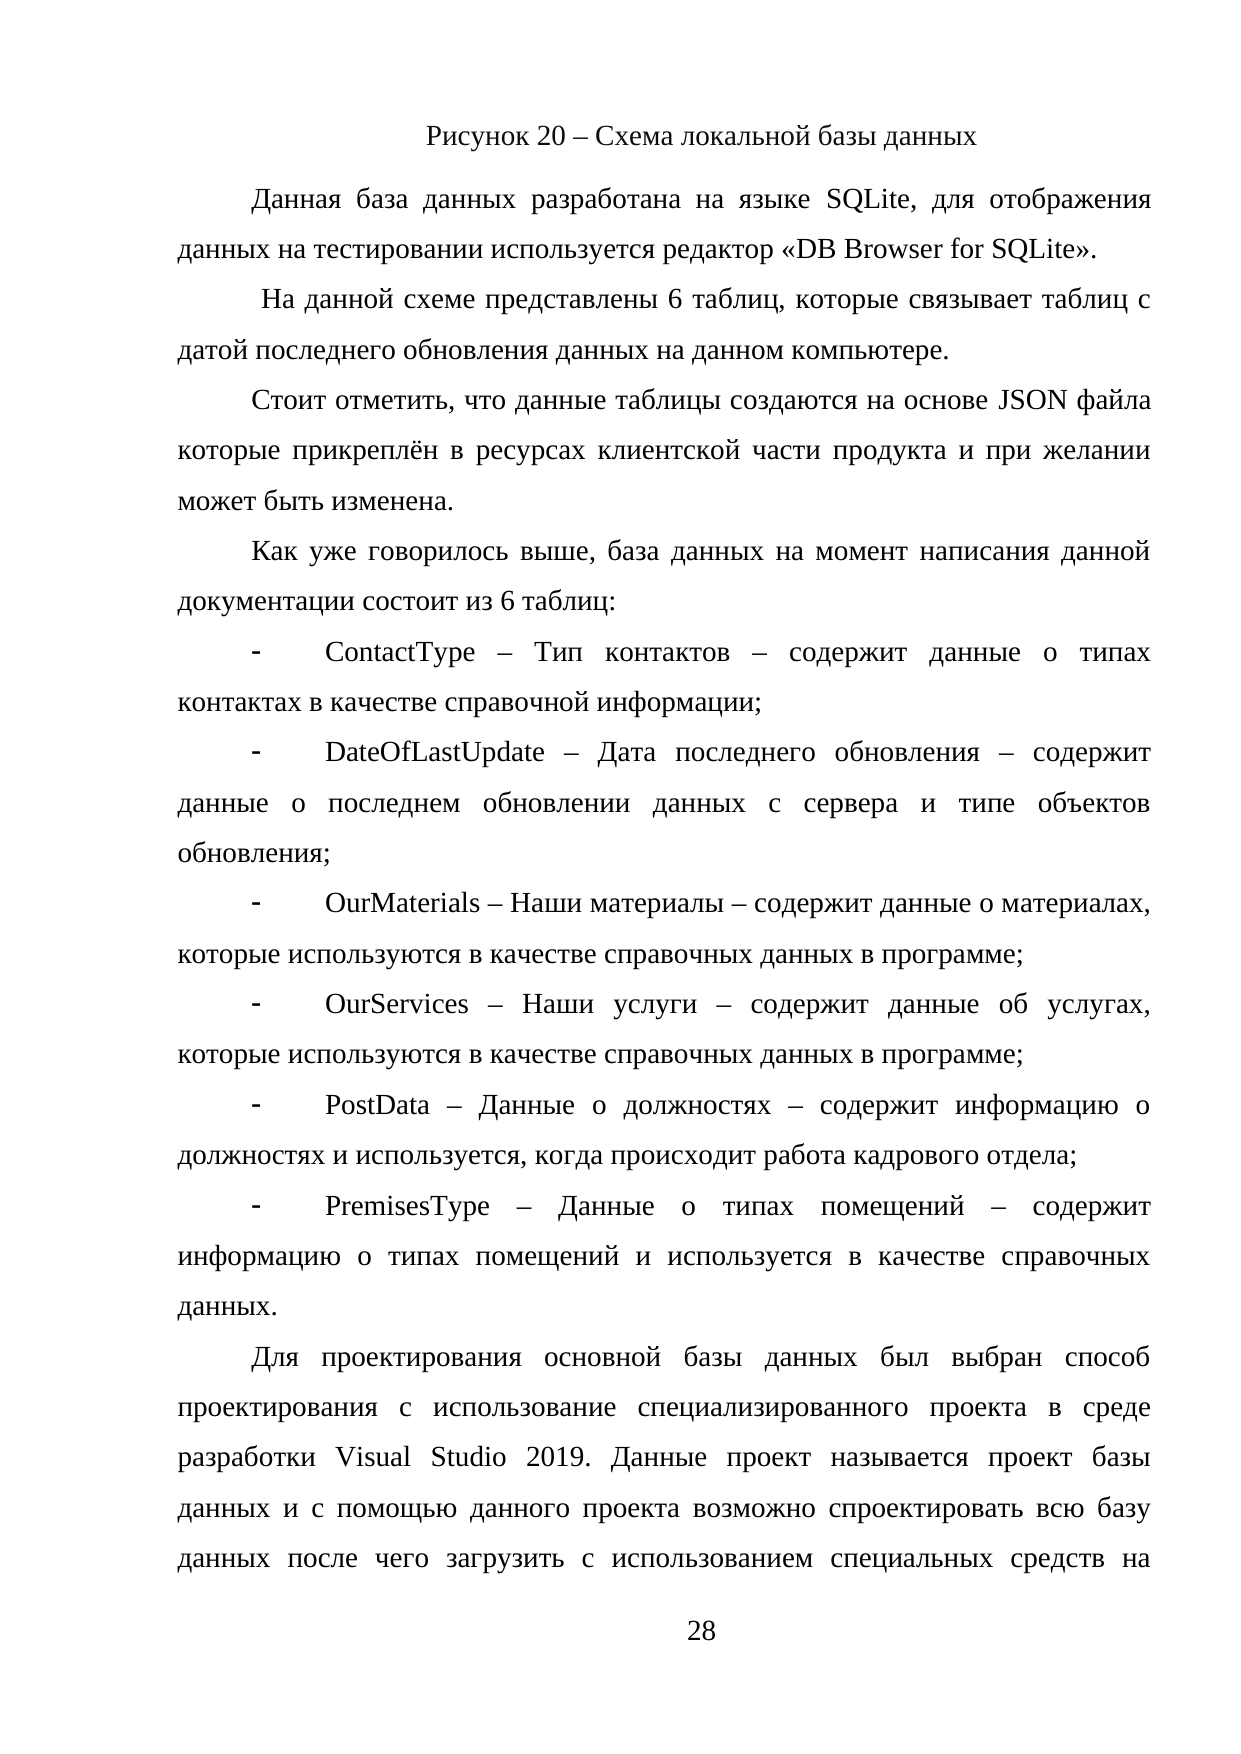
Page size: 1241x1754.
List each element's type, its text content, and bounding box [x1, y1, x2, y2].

text ContactType – Тип контактов – содержит данные о типах контактах в качестве справочной информации; [177, 634, 1152, 718]
text PremisesType – Данные о типах помещений – содержит информацию о типах помещений и используется в качестве справочных данных. [177, 1188, 1152, 1322]
text OurMaterials – Наши материалы – содержит данные о материалах, которые используются в качестве справочных данных в программе; [177, 886, 1152, 969]
text Стоит отметить, что данные таблицы создаются на основе JSON файла которые прикреплён в ресурсах клиентской части продукта и при желании может быть изменена. [177, 382, 1152, 516]
text PostData – Данные о должностях – содержит информацию о должностях и используется, когда происходит работа кадрового отдела; [177, 1087, 1152, 1171]
text Данная база данных разработана на языке SQLite, для отображения данных на тестировании используется редактор «DB Browser for SQLite». [177, 181, 1152, 265]
text DateOfLastUpdate – Дата последнего обновления – содержит данные о последнем обновлении данных с сервера и типе объектов обновления; [177, 734, 1152, 869]
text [177, 1339, 1152, 1573]
text Как уже говорилось выше, база данных на момент написания данной документации состоит из 6 таблиц: [177, 533, 1152, 617]
text OurServices – Наши услуги – содержит данные об услугах, которые используются в качестве справочных данных в программе; [177, 986, 1152, 1070]
text На данной схеме представлены 6 таблиц, которые связывает таблиц с датой последнего обновления данных на данном компьютере. [177, 282, 1152, 365]
